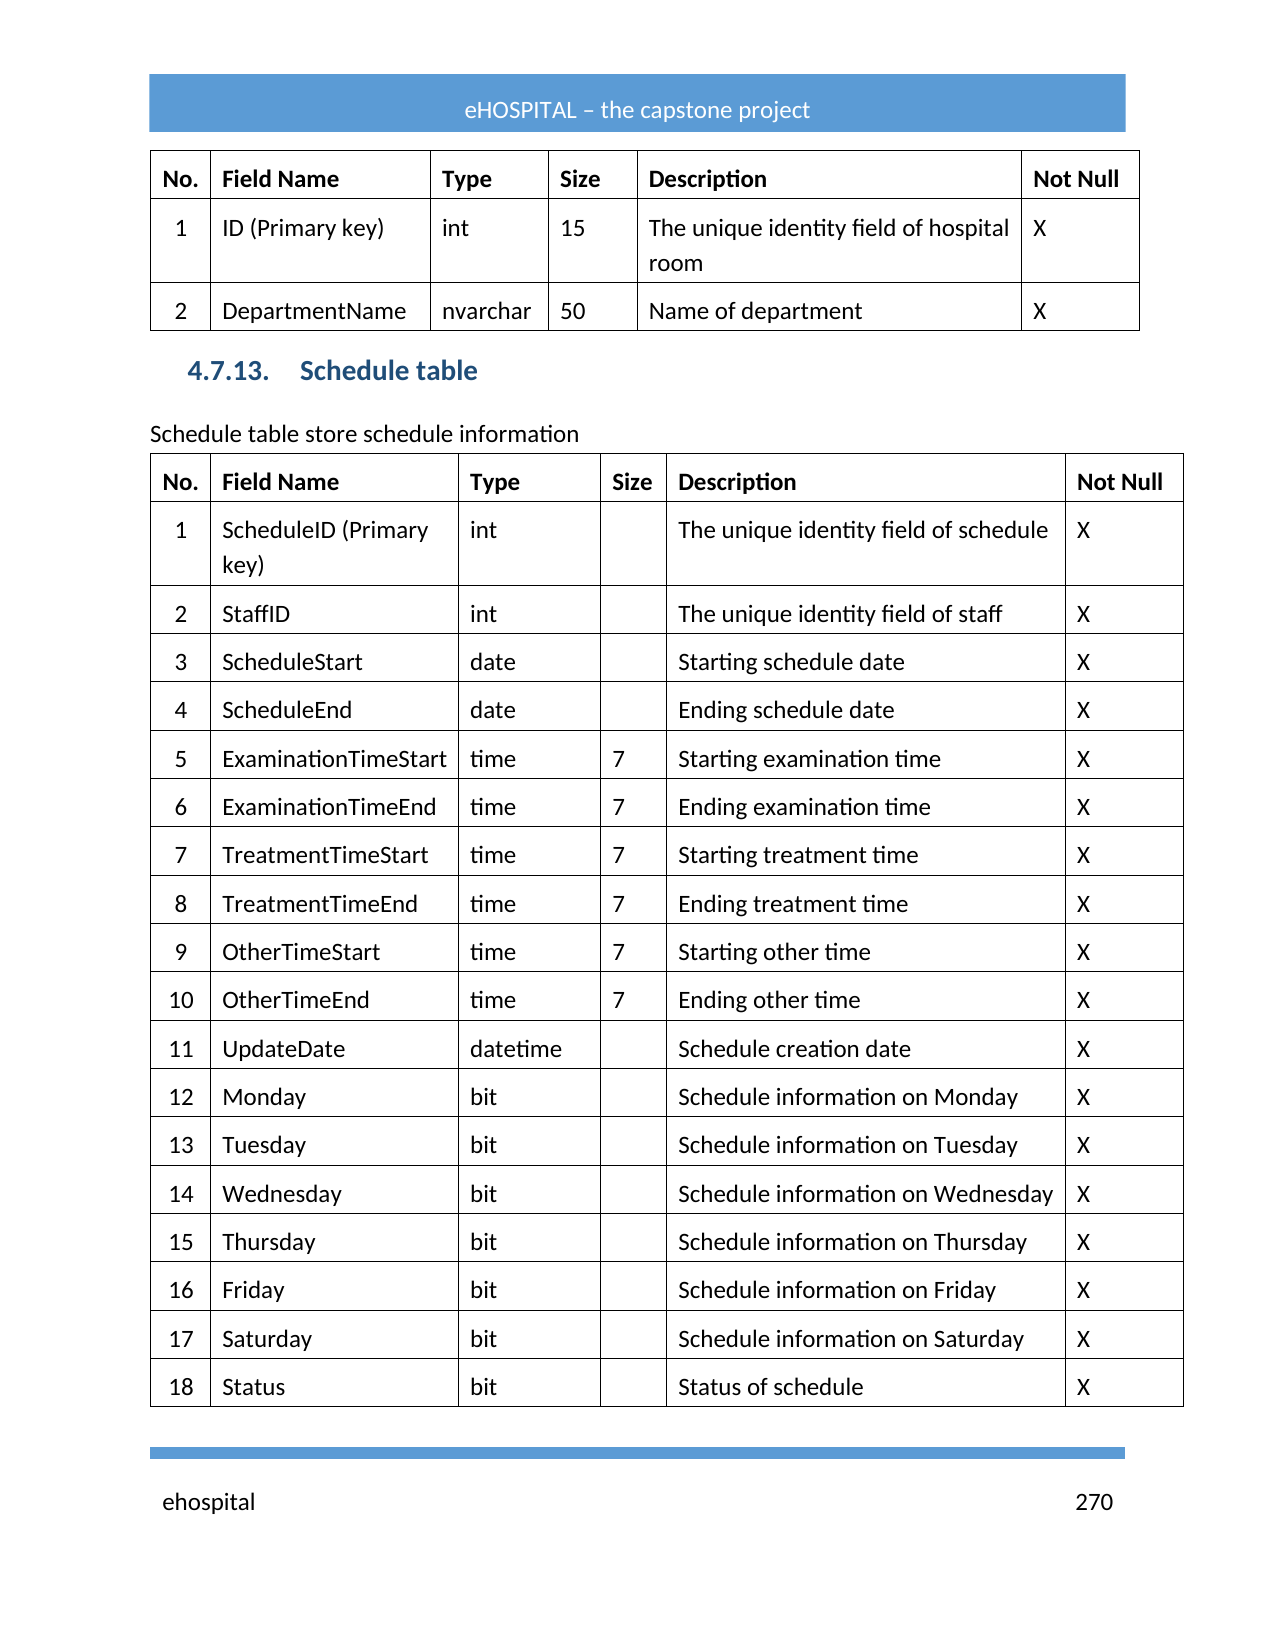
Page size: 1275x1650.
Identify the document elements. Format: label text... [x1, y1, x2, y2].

subtitle Schedule table [187, 352, 1125, 387]
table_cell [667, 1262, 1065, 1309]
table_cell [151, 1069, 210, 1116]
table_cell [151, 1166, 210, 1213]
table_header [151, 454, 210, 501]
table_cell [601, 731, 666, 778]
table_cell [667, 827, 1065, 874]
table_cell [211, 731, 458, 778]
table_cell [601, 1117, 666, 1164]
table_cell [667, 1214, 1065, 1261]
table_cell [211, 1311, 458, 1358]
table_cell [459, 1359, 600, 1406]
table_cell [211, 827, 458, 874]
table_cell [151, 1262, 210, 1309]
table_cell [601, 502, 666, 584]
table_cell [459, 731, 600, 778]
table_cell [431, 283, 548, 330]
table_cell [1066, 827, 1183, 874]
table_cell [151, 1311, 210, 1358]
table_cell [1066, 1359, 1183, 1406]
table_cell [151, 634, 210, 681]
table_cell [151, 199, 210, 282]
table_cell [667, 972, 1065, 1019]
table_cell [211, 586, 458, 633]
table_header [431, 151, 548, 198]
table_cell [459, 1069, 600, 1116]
text Schedule table store schedule information [150, 418, 1125, 448]
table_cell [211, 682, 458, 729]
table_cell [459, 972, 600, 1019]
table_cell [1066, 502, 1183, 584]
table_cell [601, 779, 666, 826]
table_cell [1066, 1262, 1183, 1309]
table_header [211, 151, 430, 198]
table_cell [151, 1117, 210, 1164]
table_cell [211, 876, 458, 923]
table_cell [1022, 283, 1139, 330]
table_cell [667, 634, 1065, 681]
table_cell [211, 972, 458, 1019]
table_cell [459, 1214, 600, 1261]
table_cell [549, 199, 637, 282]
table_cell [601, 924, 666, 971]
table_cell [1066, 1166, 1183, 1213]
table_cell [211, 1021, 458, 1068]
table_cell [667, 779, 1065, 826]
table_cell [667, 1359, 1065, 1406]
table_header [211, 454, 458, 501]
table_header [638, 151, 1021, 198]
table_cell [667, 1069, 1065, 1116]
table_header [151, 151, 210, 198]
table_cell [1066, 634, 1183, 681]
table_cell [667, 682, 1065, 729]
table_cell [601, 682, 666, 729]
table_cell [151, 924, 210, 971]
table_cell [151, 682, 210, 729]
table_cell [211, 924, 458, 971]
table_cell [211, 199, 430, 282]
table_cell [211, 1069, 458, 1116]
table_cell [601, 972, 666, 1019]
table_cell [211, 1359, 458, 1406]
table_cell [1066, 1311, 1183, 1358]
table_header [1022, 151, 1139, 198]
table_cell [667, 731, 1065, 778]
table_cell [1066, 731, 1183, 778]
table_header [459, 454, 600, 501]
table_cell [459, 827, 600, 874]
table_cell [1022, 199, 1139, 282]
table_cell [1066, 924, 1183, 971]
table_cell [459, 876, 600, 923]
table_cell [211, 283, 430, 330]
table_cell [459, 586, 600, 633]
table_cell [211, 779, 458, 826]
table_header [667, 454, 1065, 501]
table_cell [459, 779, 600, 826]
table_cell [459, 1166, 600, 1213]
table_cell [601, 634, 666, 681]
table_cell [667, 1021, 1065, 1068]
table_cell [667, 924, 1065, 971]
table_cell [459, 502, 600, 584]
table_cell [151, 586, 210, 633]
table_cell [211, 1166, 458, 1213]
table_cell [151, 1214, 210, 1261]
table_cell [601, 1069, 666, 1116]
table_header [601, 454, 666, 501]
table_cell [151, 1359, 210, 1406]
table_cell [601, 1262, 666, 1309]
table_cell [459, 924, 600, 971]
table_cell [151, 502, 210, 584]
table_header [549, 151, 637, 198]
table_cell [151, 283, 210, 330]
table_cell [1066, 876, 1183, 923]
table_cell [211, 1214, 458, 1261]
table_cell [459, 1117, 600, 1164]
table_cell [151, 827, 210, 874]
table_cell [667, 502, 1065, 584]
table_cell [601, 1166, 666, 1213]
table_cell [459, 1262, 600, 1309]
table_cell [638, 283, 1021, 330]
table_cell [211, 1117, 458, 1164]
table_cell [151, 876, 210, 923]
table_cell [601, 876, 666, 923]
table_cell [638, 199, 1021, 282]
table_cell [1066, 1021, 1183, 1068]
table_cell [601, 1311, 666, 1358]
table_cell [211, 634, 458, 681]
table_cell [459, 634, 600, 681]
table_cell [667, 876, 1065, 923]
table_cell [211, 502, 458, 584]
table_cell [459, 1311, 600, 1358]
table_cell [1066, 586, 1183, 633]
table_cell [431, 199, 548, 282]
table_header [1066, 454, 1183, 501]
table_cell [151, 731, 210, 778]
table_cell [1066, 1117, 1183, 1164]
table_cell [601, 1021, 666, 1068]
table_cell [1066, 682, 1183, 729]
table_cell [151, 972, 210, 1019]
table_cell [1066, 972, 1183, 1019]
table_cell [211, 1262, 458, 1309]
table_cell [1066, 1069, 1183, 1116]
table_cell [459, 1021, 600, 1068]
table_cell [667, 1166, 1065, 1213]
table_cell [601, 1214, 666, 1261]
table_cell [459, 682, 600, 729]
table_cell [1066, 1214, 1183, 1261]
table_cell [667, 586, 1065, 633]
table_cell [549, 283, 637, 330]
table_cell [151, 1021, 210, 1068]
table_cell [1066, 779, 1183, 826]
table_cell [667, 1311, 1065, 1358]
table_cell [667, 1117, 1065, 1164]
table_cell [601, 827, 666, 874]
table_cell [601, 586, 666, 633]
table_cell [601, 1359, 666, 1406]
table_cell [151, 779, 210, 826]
